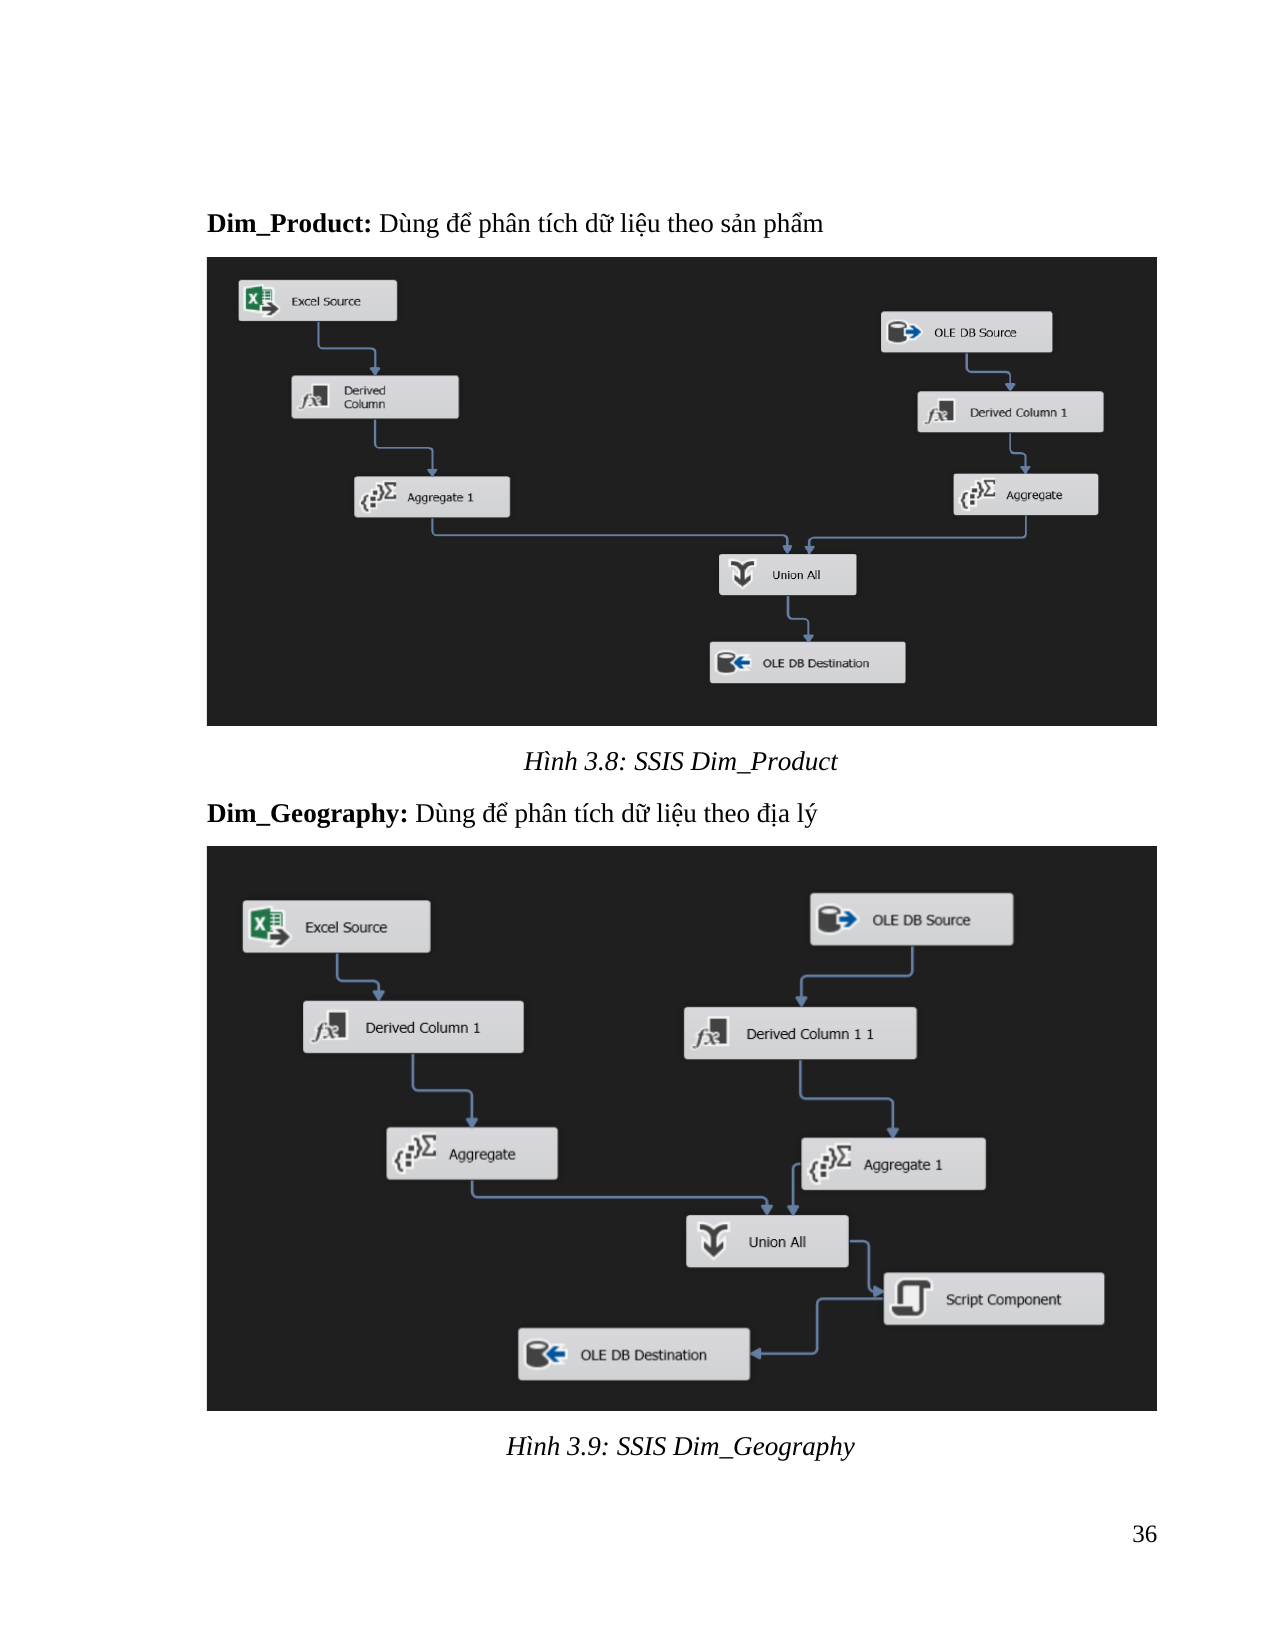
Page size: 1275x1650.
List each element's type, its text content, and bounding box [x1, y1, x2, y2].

picture [206, 846, 1157, 1411]
text Dim_Geography: Dùng để phân tích dữ liệu theo địa lý [207, 797, 1157, 828]
text Dim_Product: Dùng để phân tích dữ liệu theo sản phẩm [207, 207, 1157, 238]
subtitle Hình 3.8: SSIS Dim_Product [207, 745, 1157, 776]
picture [206, 257, 1157, 726]
subtitle Hình 3.9: SSIS Dim_Geography [207, 1430, 1157, 1461]
